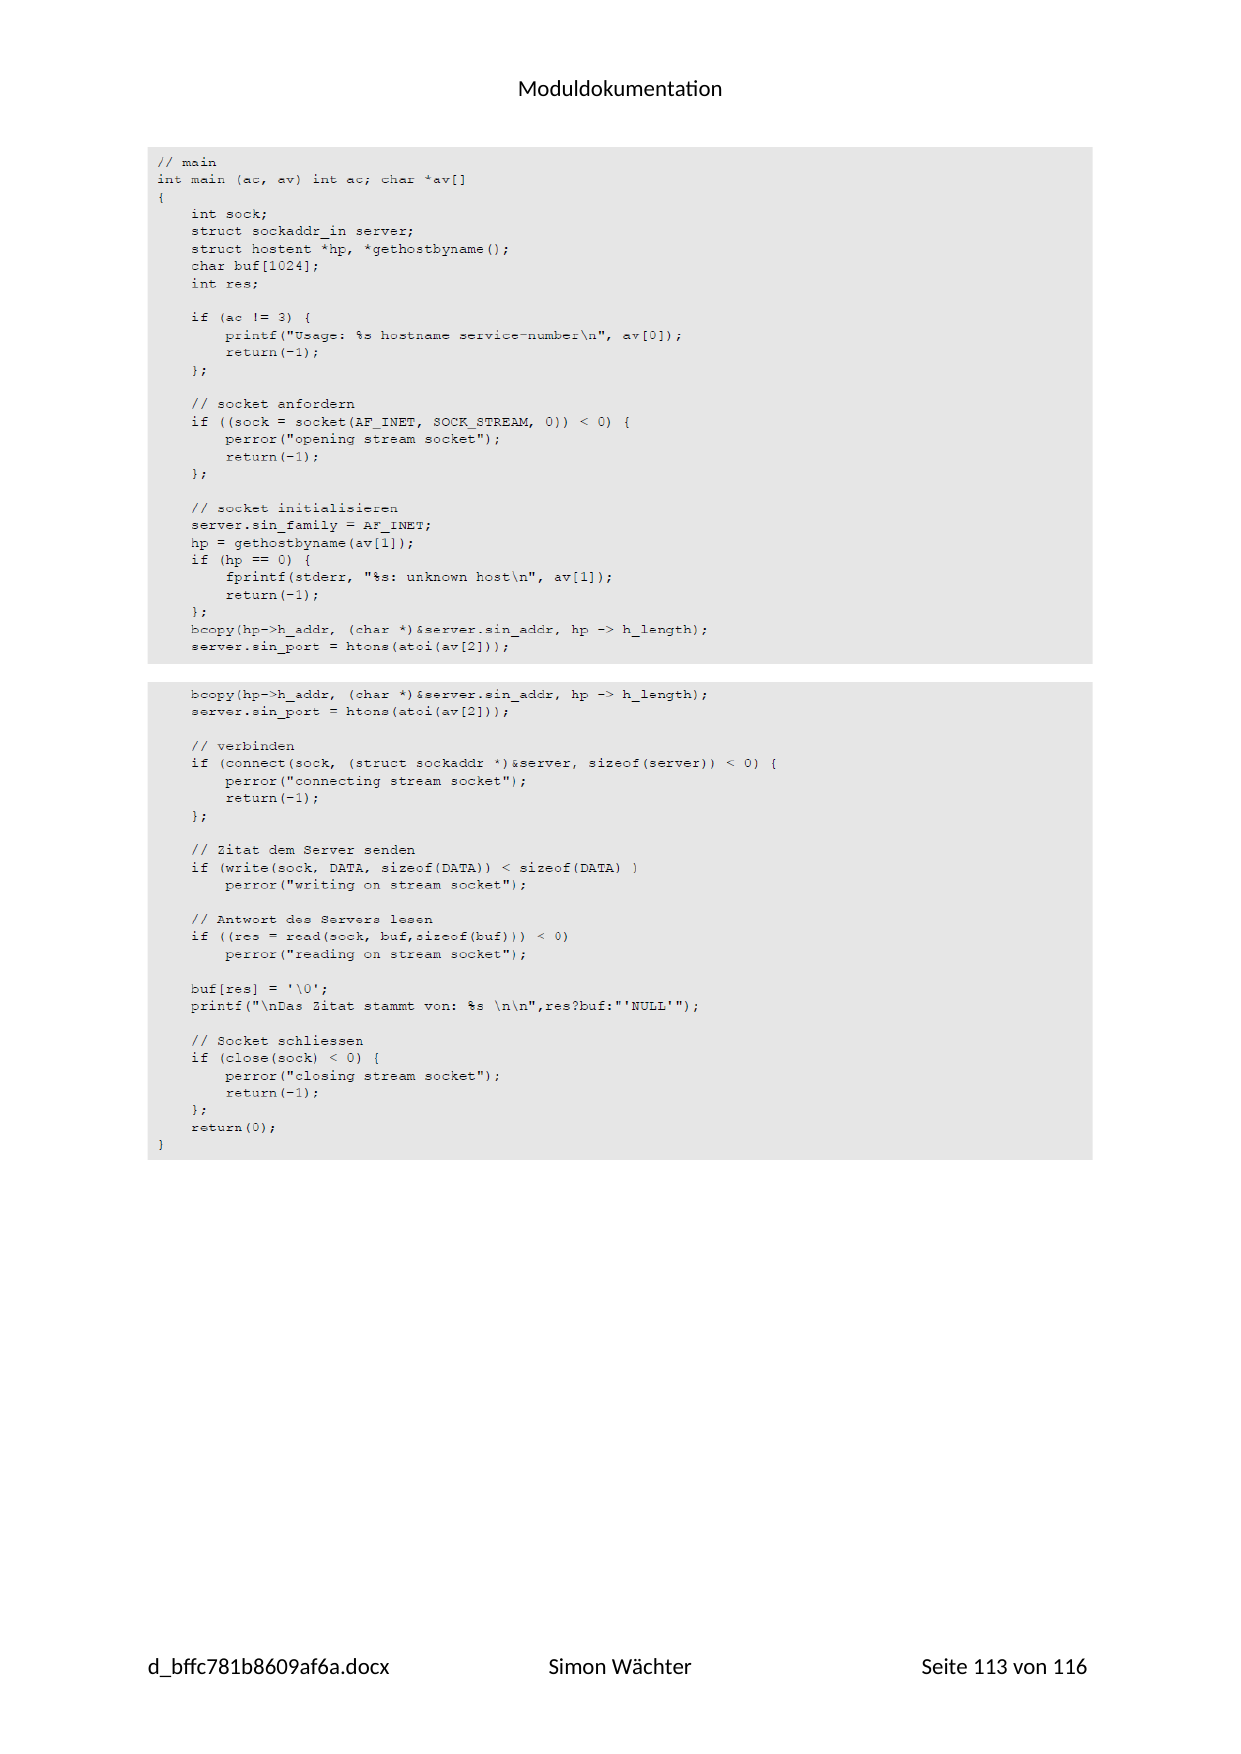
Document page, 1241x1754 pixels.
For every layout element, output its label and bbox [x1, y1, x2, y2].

picture [147, 682, 1093, 1160]
picture [147, 147, 1093, 664]
